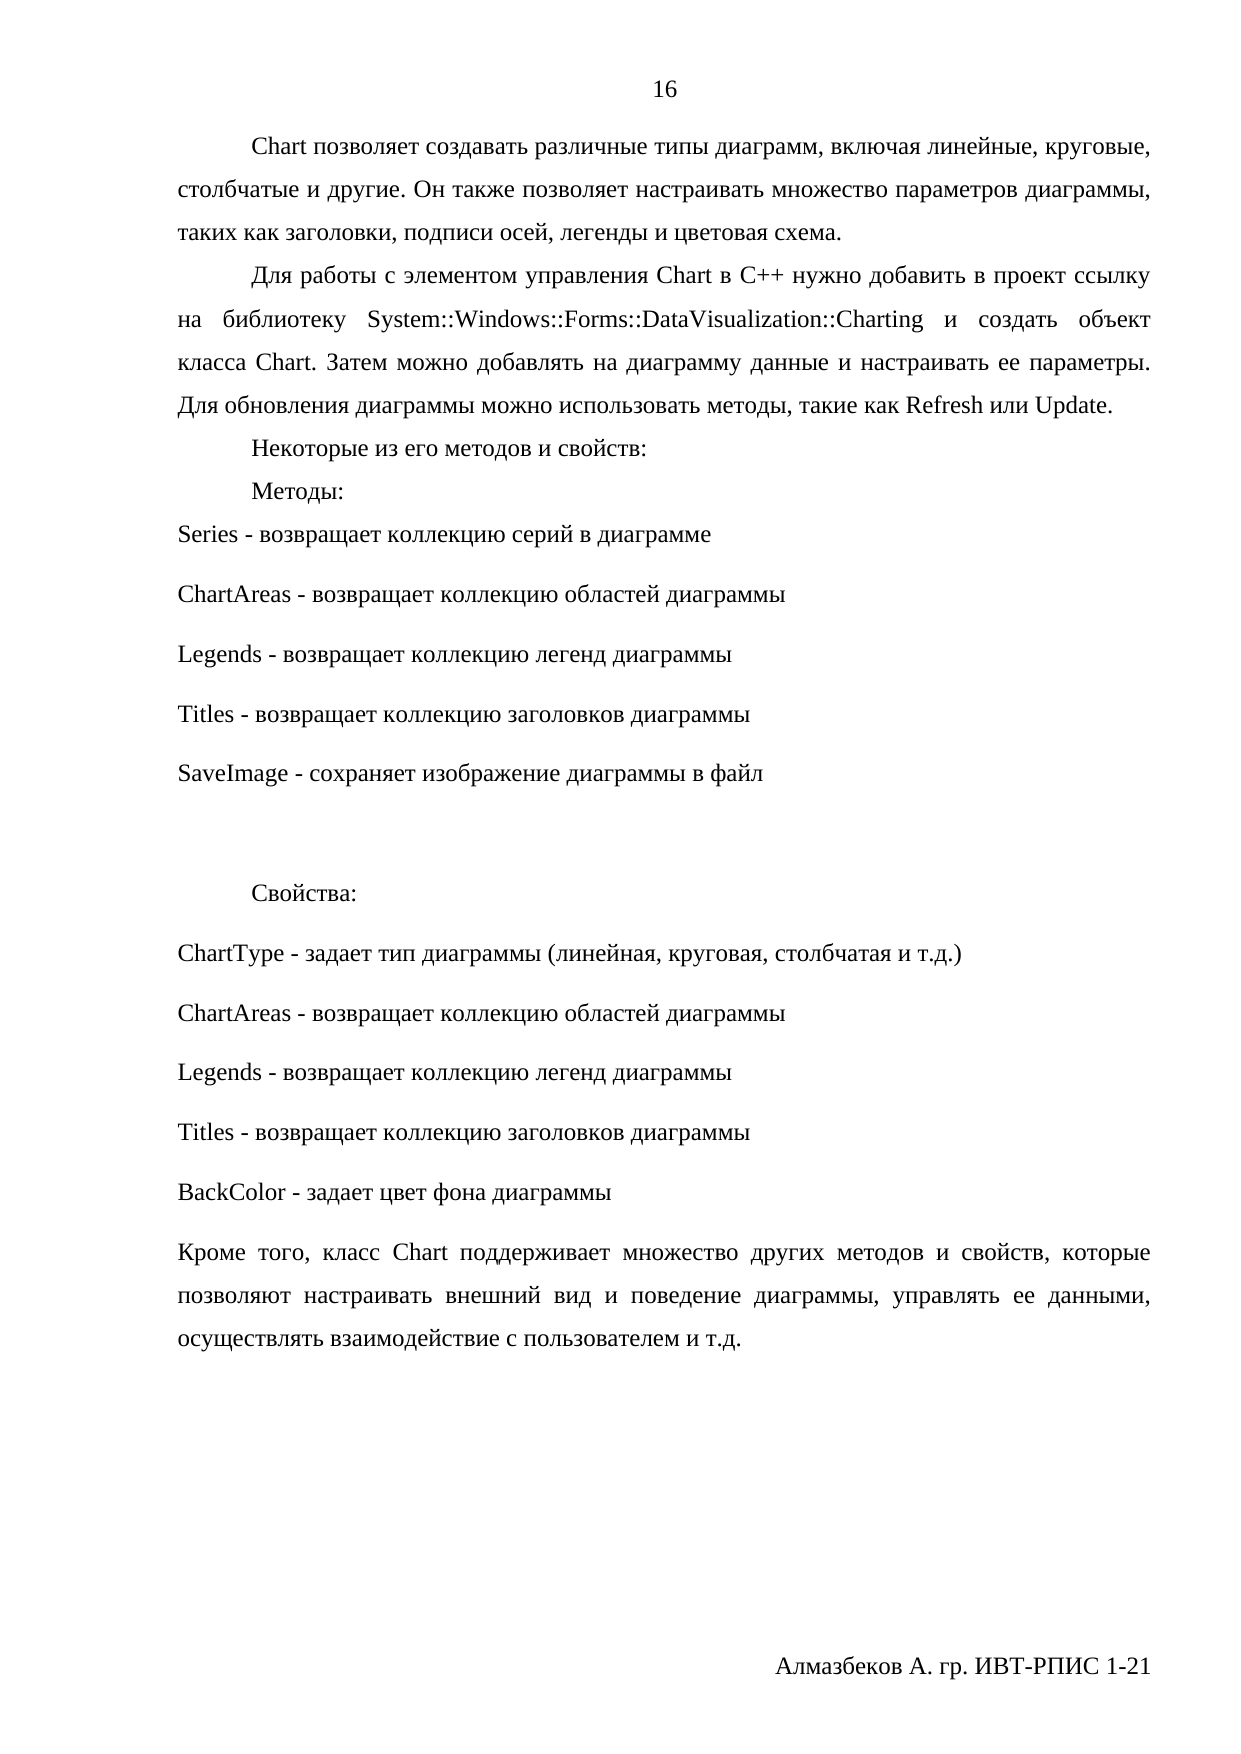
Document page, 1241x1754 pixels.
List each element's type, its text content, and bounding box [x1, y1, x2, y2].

text Некоторые из его методов и свойств: [177, 433, 1152, 462]
text ChartType - задает тип диаграммы (линейная, круговая, столбчатая и т.д.) [177, 938, 1152, 967]
text ChartAreas - возвращает коллекцию областей диаграммы [177, 579, 1152, 608]
text Legends - возвращает коллекцию легенд диаграммы [177, 639, 1152, 668]
text SaveImage - сохраняет изображение диаграммы в файл [177, 758, 1152, 787]
text Titles - возвращает коллекцию заголовков диаграммы [177, 699, 1152, 727]
text Методы: [177, 476, 1152, 505]
text Legends - возвращает коллекцию легенд диаграммы [177, 1057, 1152, 1086]
text BackColor - задает цвет фона диаграммы [177, 1177, 1152, 1206]
text Кроме того, класс Chart поддерживает множество других методов и свойств, которые позволяют настраивать внешний вид и поведение диаграммы, управлять ее данными, осуществлять взаимодействие с пользователем и т.д. [177, 1237, 1152, 1352]
text Свойства: [177, 878, 1152, 907]
text ChartAreas - возвращает коллекцию областей диаграммы [177, 998, 1152, 1026]
text Chart позволяет создавать различные типы диаграмм, включая линейные, круговые, столбчатые и другие. Он также позволяет настраивать множество параметров диаграммы, таких как заголовки, подписи осей, легенды и цветовая схема. [177, 131, 1152, 246]
text Titles - возвращает коллекцию заголовков диаграммы [177, 1117, 1152, 1146]
text Для работы с элементом управления Chart в C++ нужно добавить в проект ссылку на библиотеку System::Windows::Forms::DataVisualization::Charting и создать объект класса Chart. Затем можно добавлять на диаграмму данные и настраивать ее параметры. Для обновления диаграммы можно использовать методы, такие как Refresh или Update. [177, 261, 1152, 419]
text Series - возвращает коллекцию серий в диаграмме [177, 519, 1152, 548]
